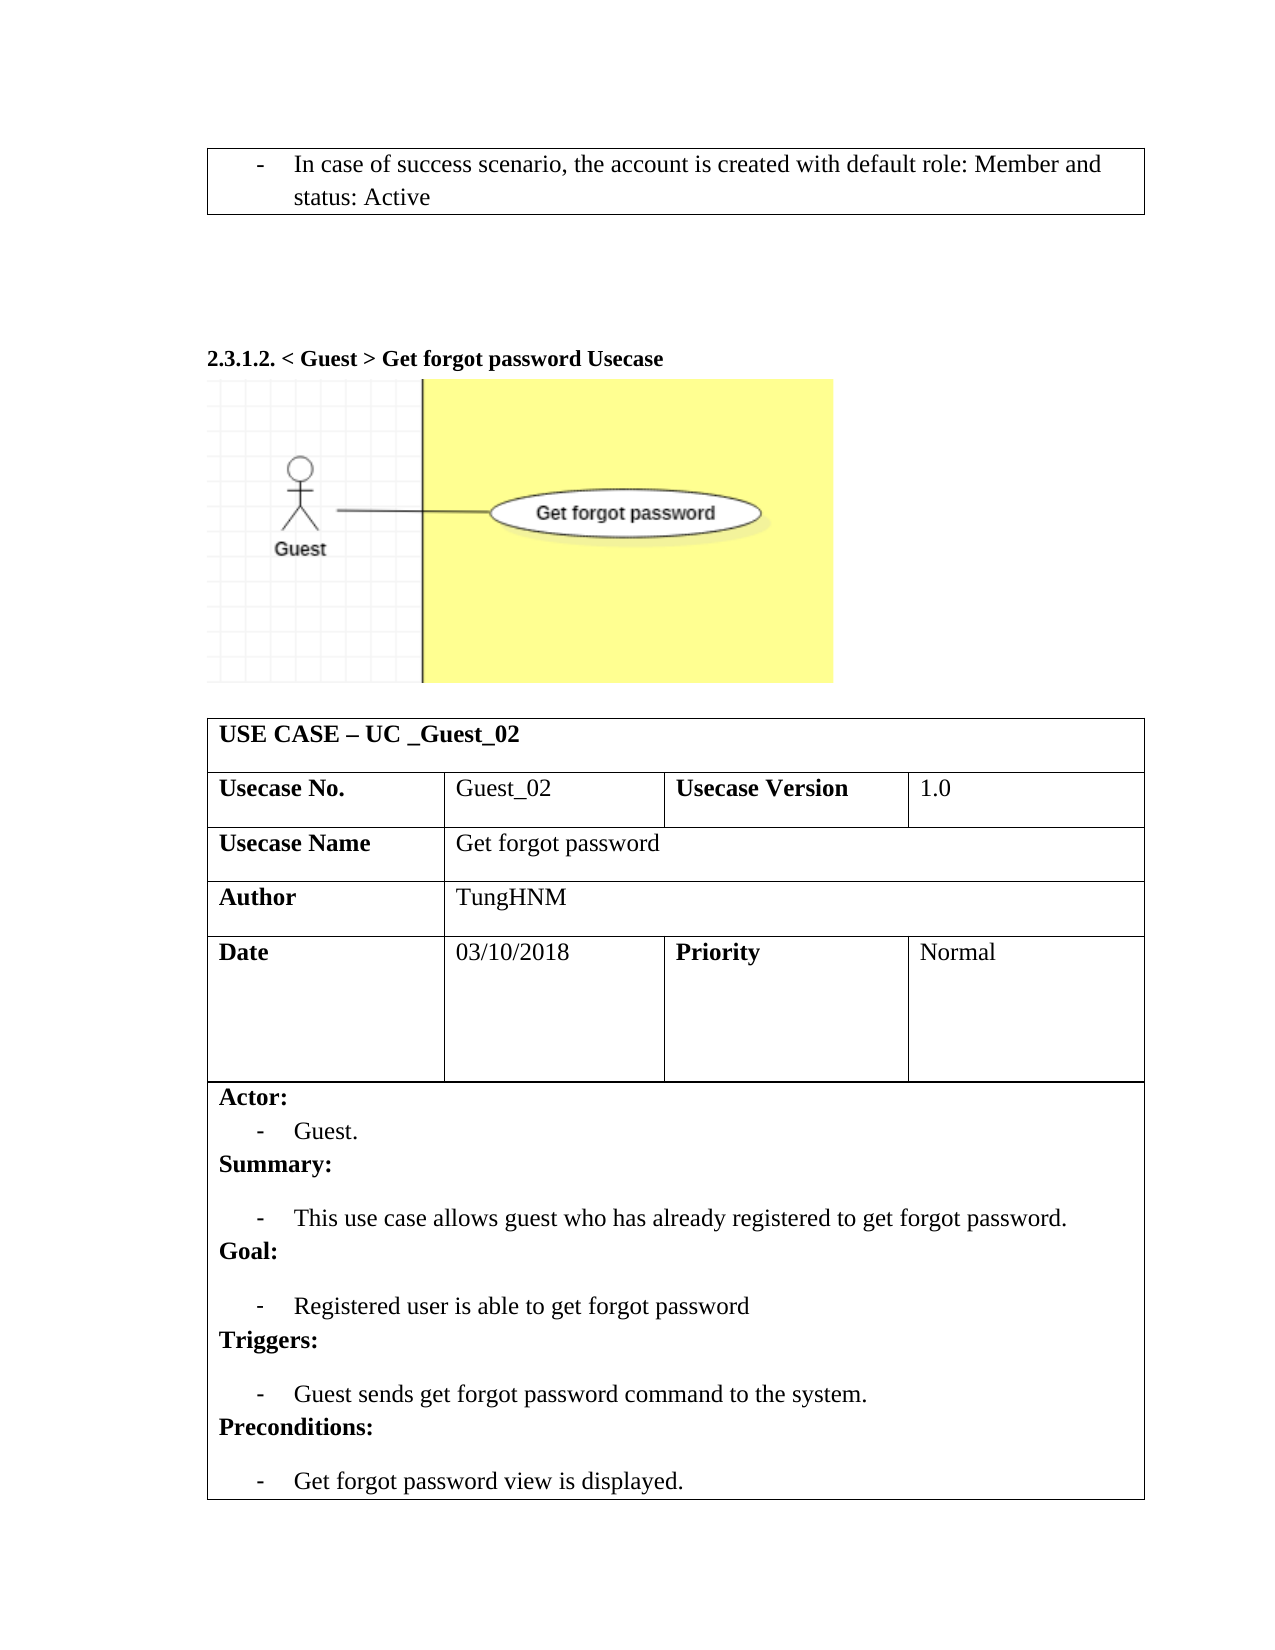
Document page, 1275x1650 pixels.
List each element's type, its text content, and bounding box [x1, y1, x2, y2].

table_cell Get forgot password [445, 828, 1144, 881]
table_cell Usecase Version [665, 773, 908, 827]
table_cell 03/10/2018 [445, 937, 664, 1081]
subtitle 2.3.1.2. < Guest > Get forgot password Usecase [207, 345, 1157, 372]
picture [206, 379, 834, 683]
table_cell Guest_02 [445, 773, 664, 827]
table_cell Author [208, 882, 444, 936]
table_cell Usecase Name [208, 828, 444, 881]
table_cell Normal [909, 937, 1144, 1081]
table_cell Date [208, 937, 444, 1081]
table_cell Usecase No. [208, 773, 444, 827]
table_cell Priority [665, 937, 908, 1081]
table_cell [208, 1083, 1144, 1498]
table_cell TungHNM [445, 882, 1144, 936]
table_cell 1.0 [909, 773, 1144, 827]
table_header USE CASE – UC _Guest_02 [208, 719, 1144, 772]
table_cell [208, 149, 1144, 214]
